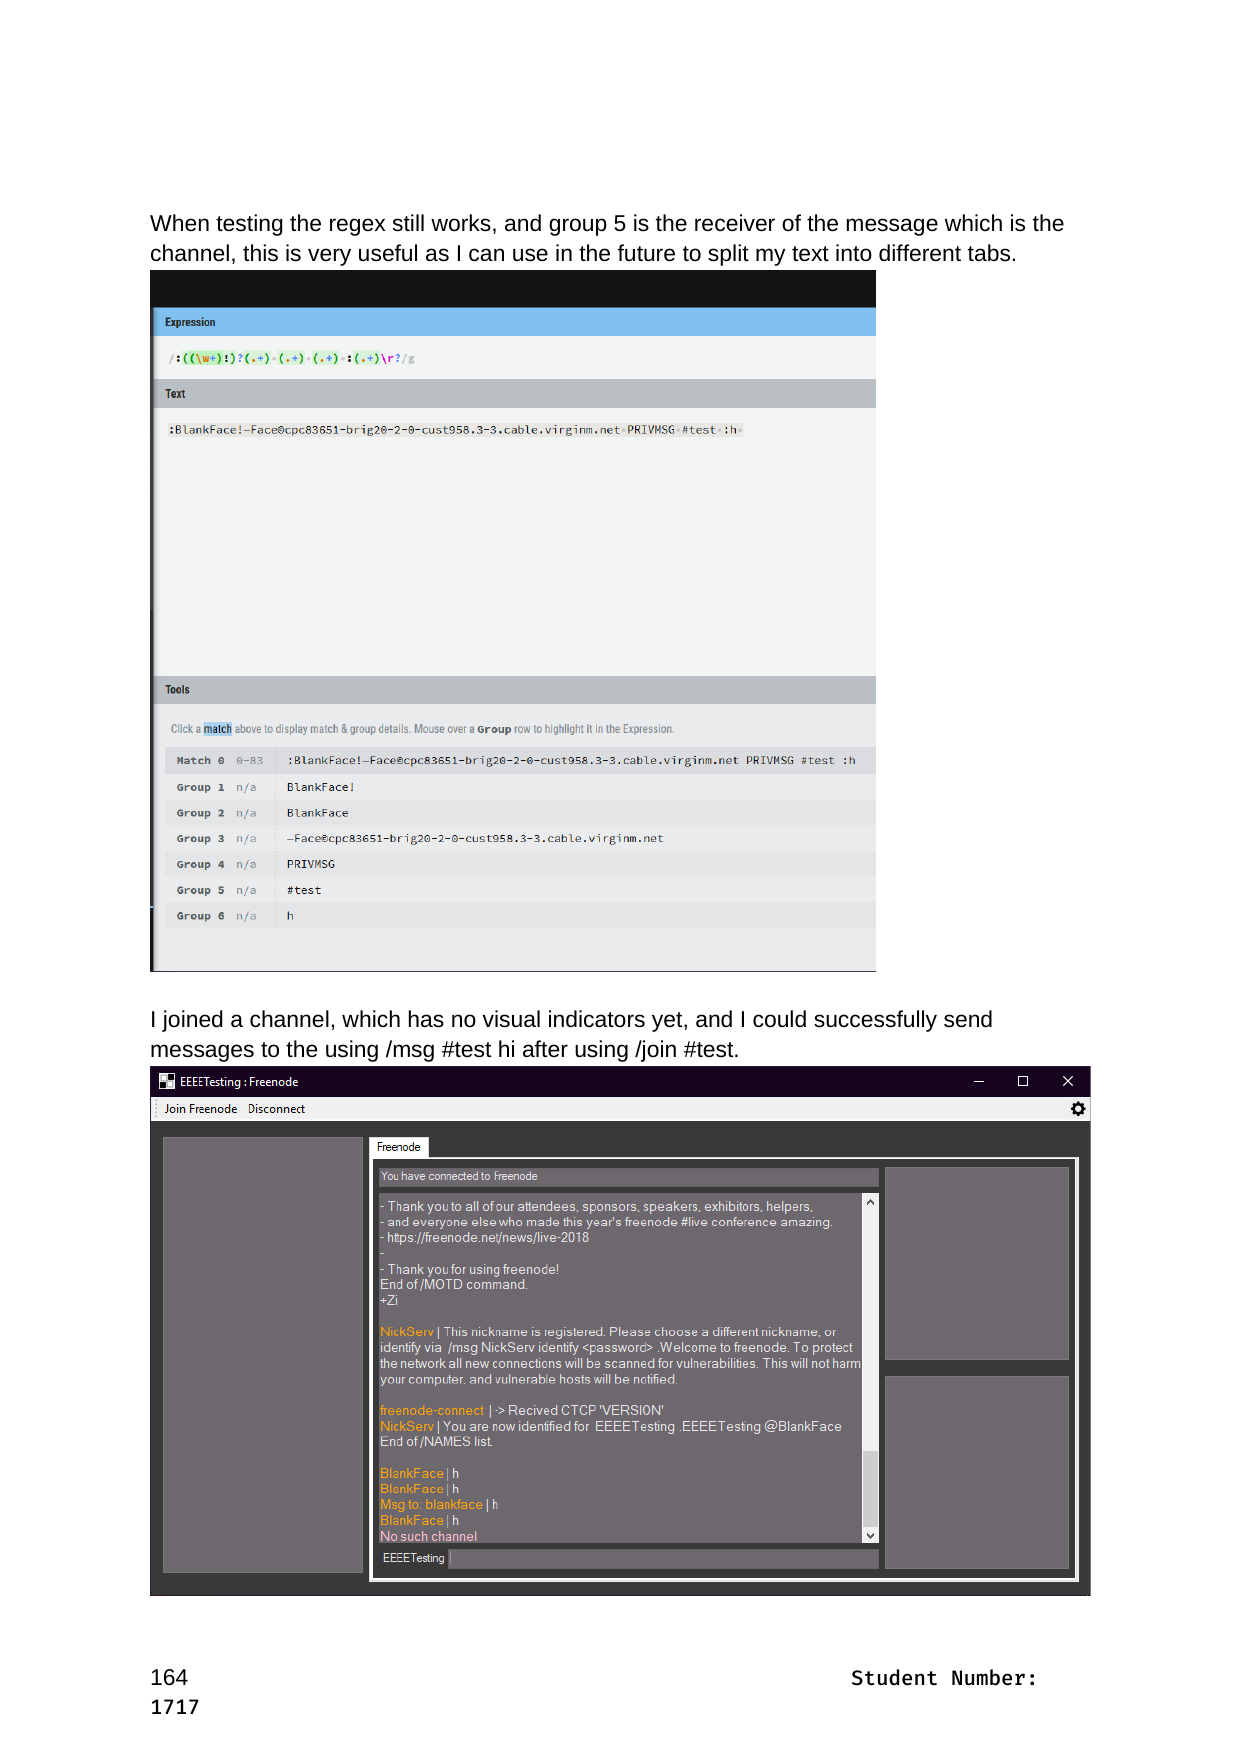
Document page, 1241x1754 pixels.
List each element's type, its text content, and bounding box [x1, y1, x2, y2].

text I joined a channel, which has no visual indicators yet, and I could successfully send messages to the using /msg #test hi after using /join #test. [150, 1006, 1090, 1062]
text When testing the regex still works, and group 5 is the receiver of the message which is the channel, this is very useful as I can use in the future to split my text into different tabs. [150, 210, 1090, 267]
picture [150, 1066, 1091, 1596]
picture [150, 270, 876, 972]
